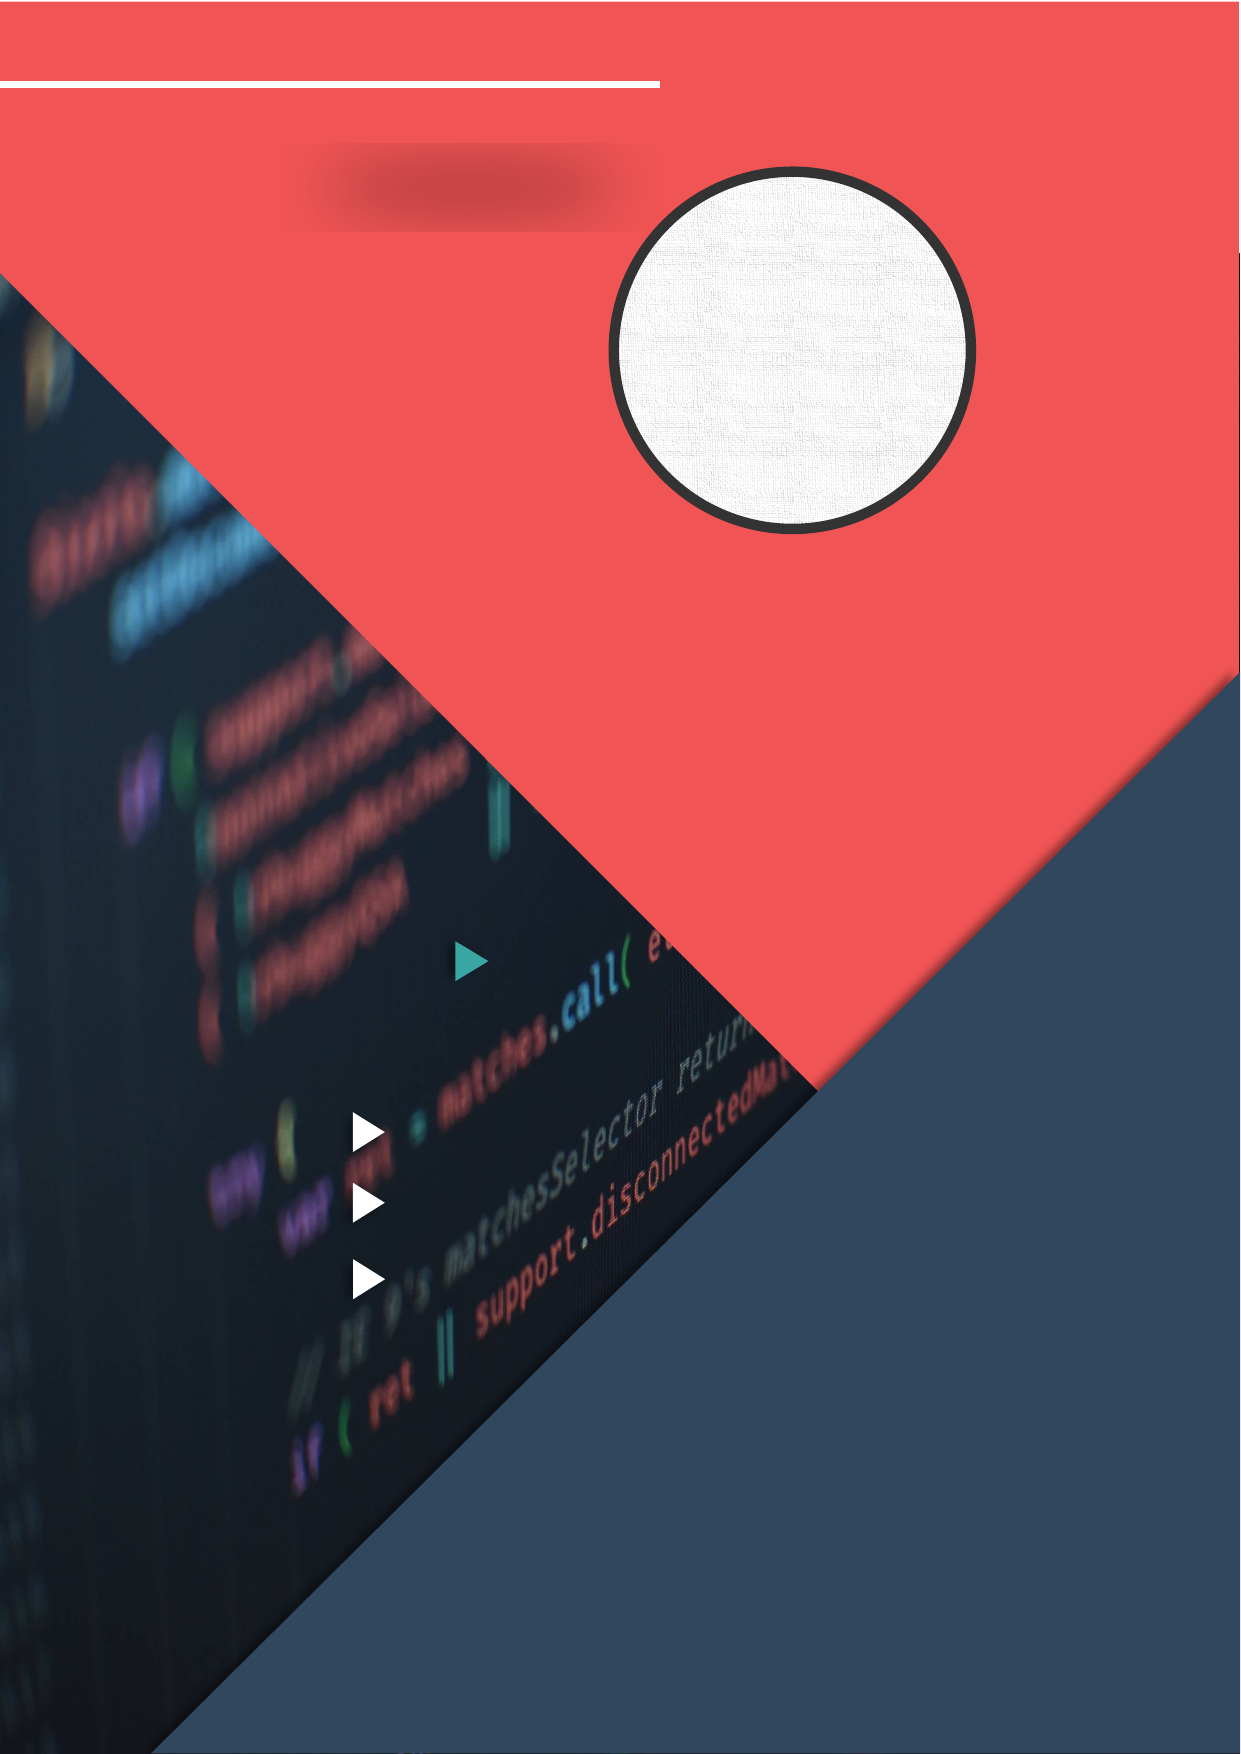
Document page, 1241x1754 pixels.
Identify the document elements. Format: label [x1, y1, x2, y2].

picture [0, 274, 817, 1754]
picture [619, 177, 965, 523]
